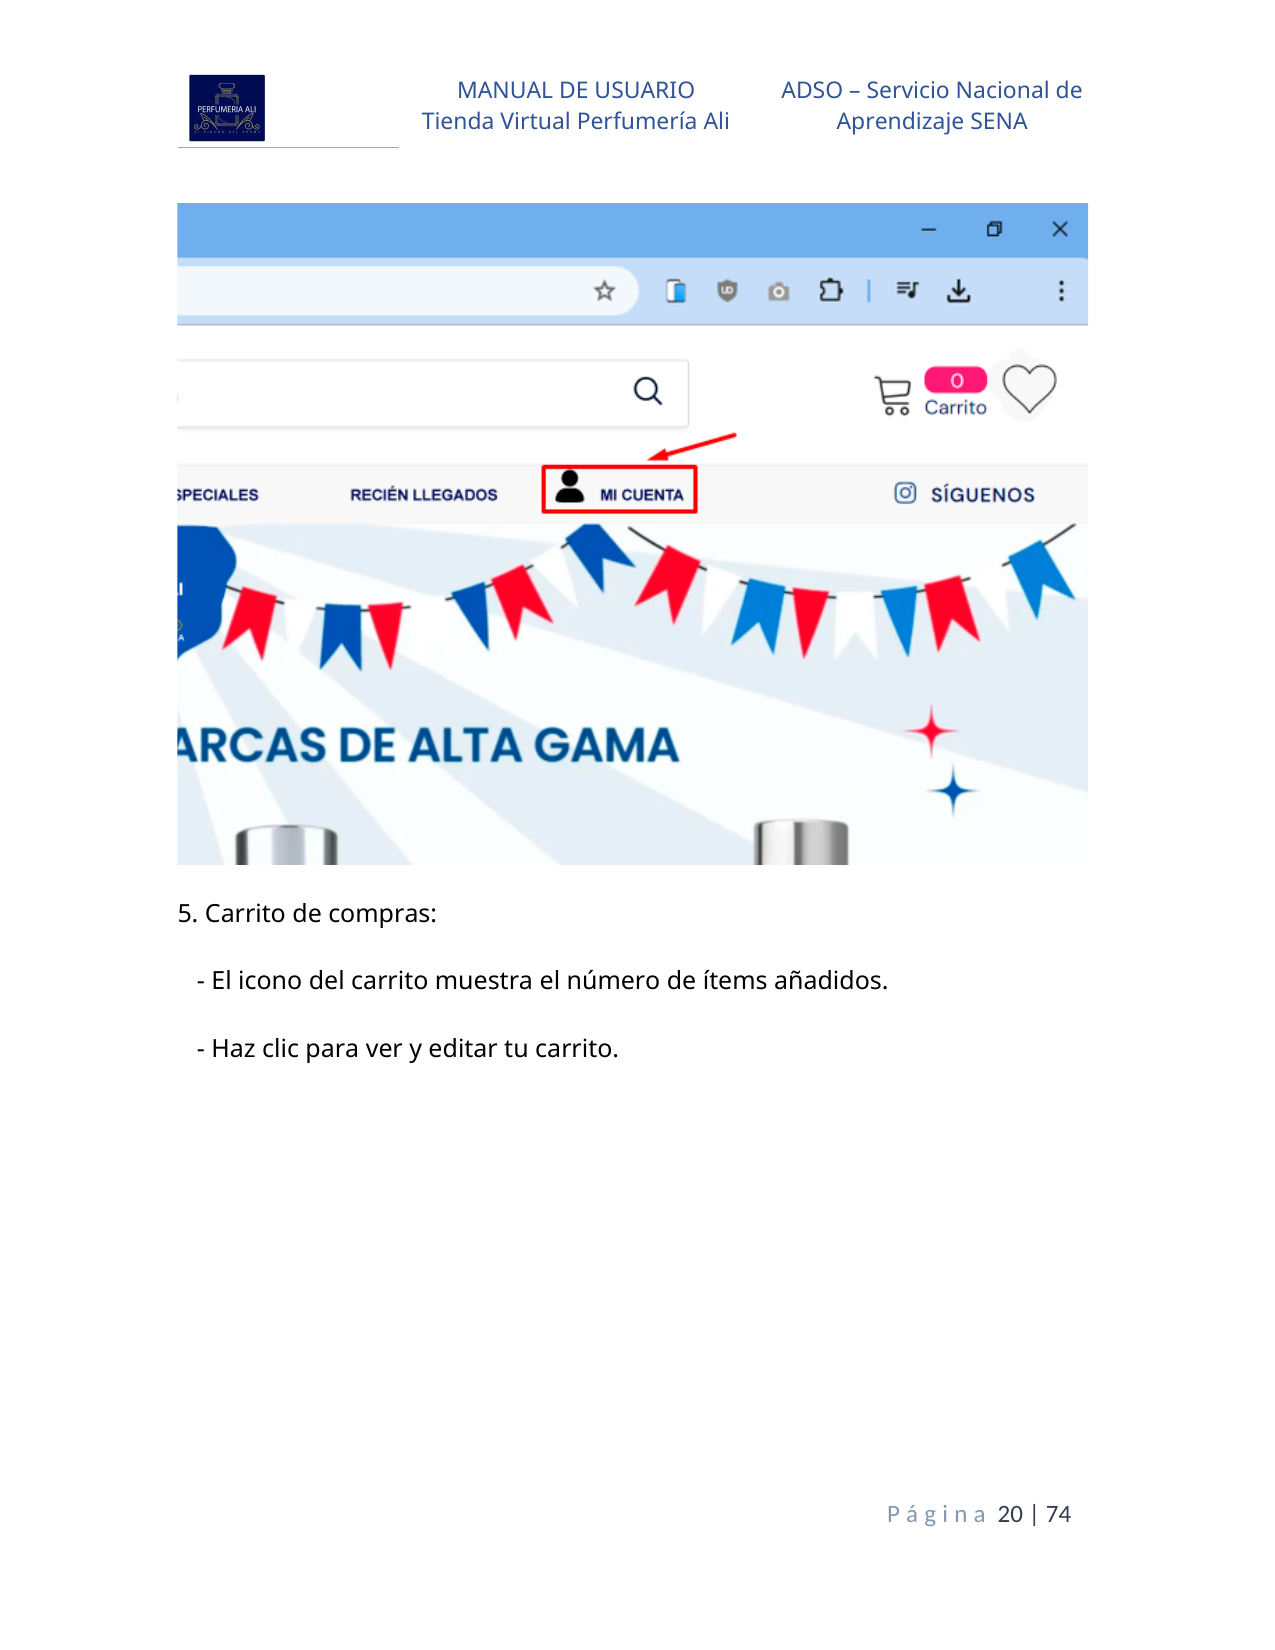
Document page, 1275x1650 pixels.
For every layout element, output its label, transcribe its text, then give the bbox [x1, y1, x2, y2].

picture [177, 203, 1089, 865]
text - El icono del carrito muestra el número de ítems añadidos. [177, 963, 1098, 997]
picture [188, 73, 266, 143]
text - Haz clic para ver y editar tu carrito. [177, 1031, 1098, 1065]
text 5. Carrito de compras: [177, 895, 1098, 929]
